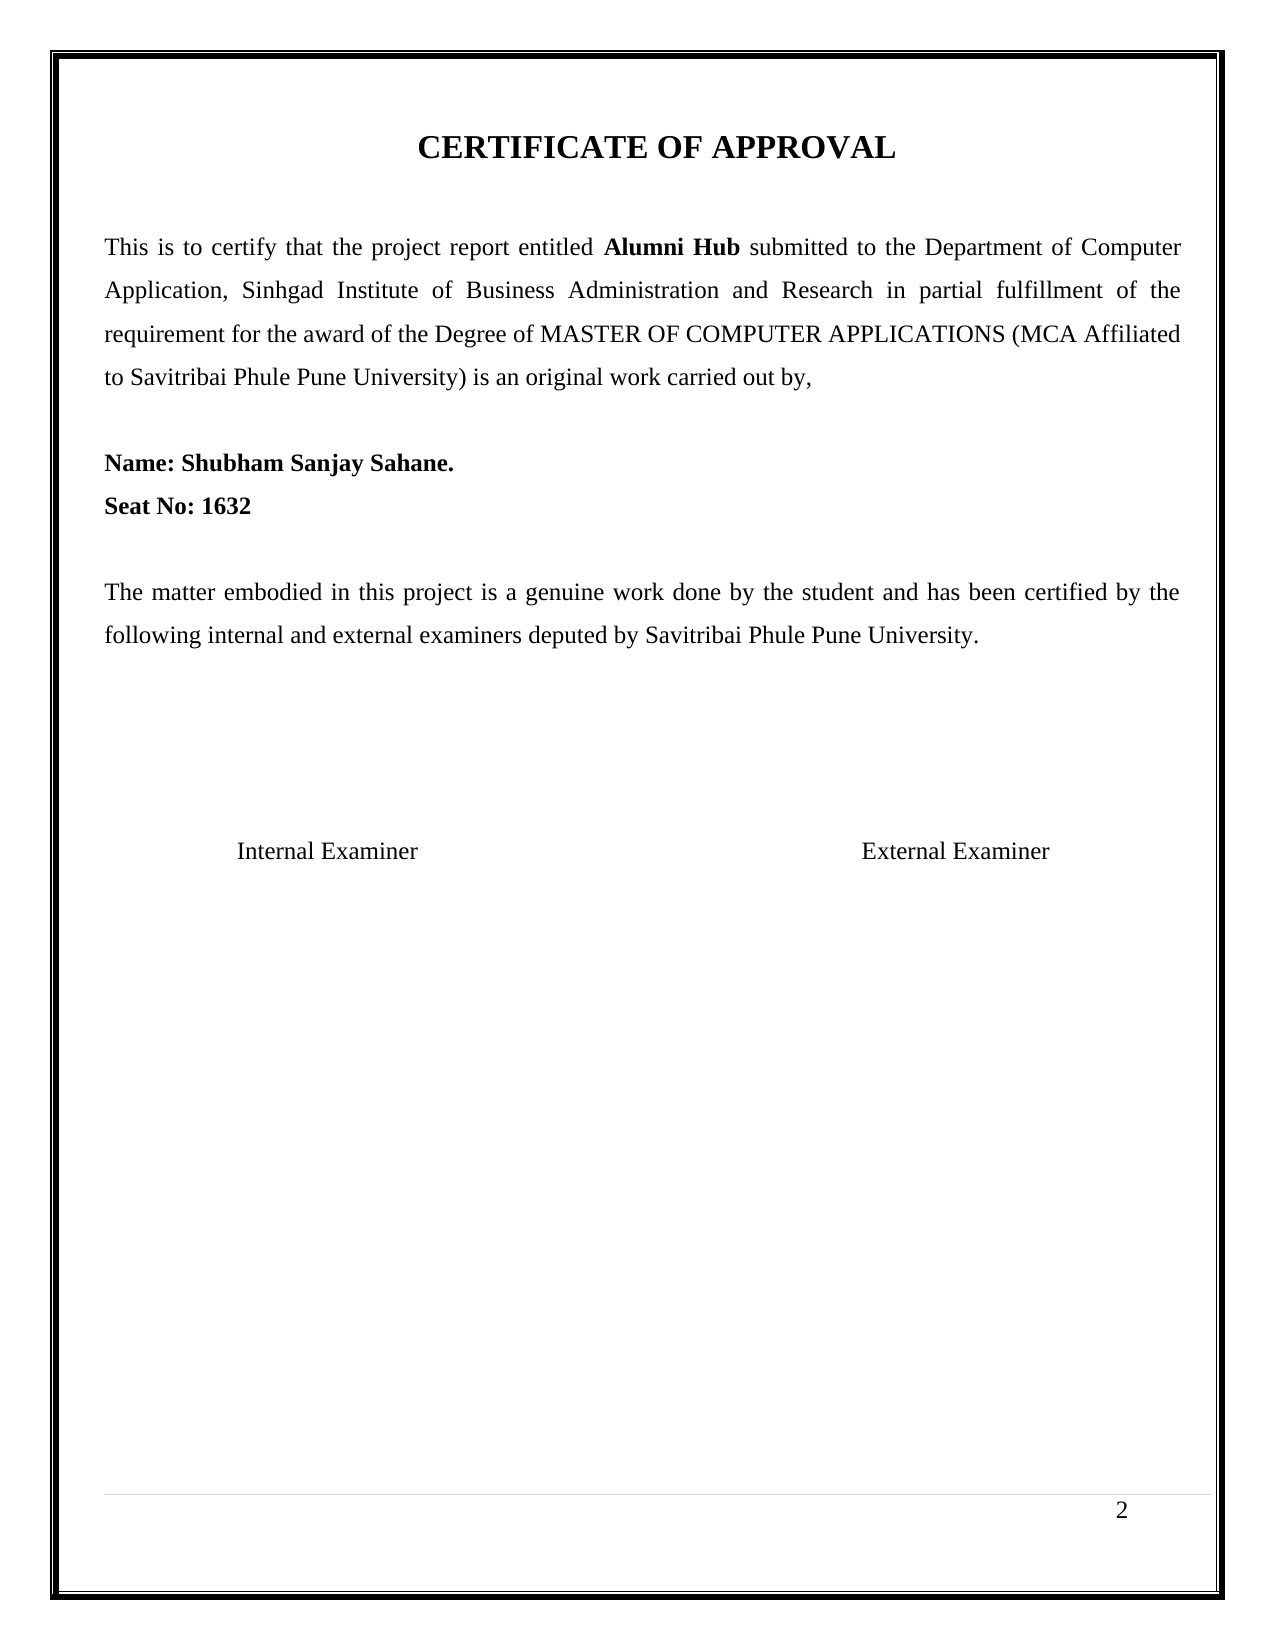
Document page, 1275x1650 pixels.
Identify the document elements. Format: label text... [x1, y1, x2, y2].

text Seat No: 1632 [104, 491, 1182, 520]
text Internal Examiner External Examiner [104, 836, 1182, 865]
text The matter embodied in this project is a genuine work done by the student and has been certified by the following internal and external examiners deputed by Savitribai Phule Pune University. [104, 577, 1182, 649]
text CERTIFICATE OF APPROVAL [104, 127, 1210, 165]
text Name: Shubham Sanjay Sahane. [104, 448, 1182, 477]
text This is to certify that the project report entitled Alumni Hub submitted to the Department of Computer Application, Sinhgad Institute of Business Administration and Research in partial fulfillment of the requirement for the award of the Degree of MASTER OF COMPUTER APPLICATIONS (MCA Affiliated to Savitribai Phule Pune University) is an original work carried out by, [104, 232, 1182, 391]
